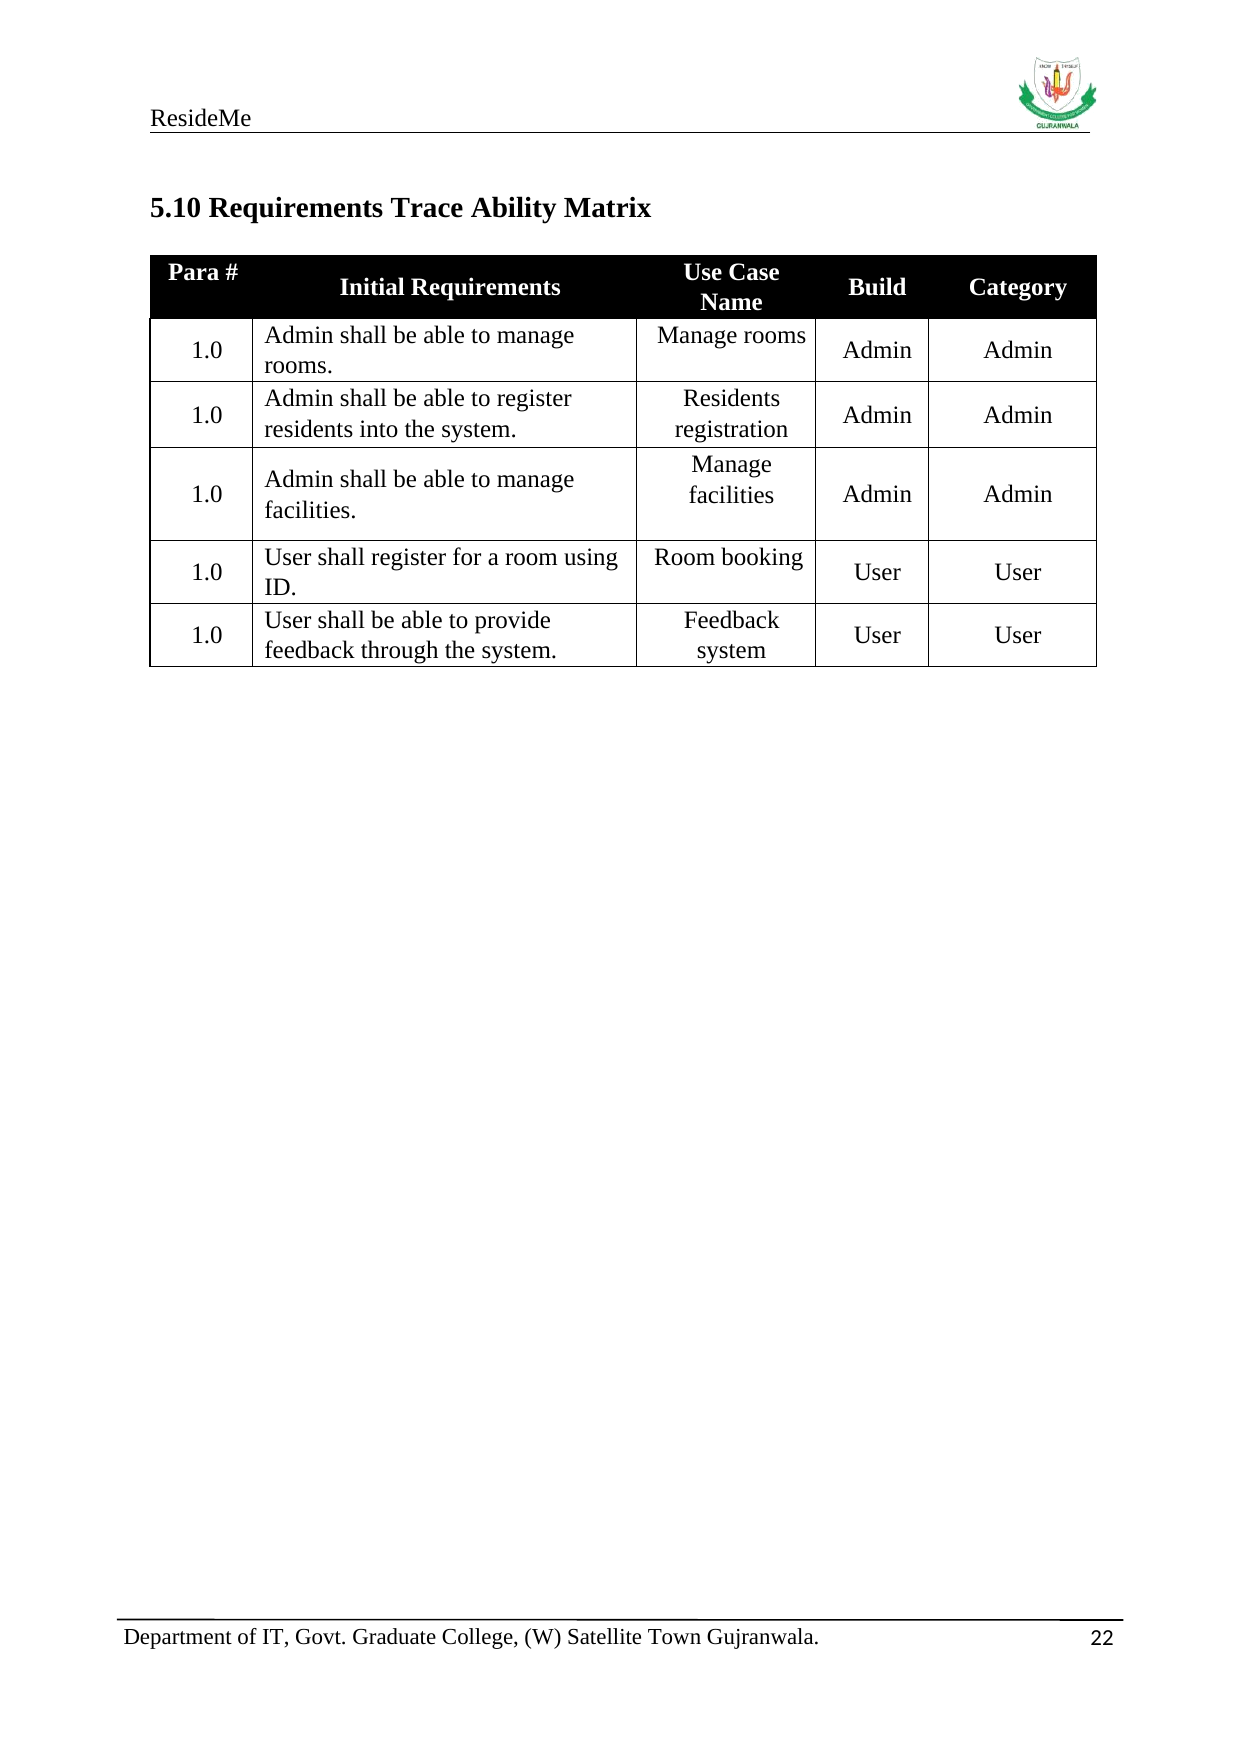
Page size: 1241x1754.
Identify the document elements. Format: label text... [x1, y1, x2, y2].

table_cell Manage facilities [637, 448, 815, 540]
table_cell Admin [816, 382, 928, 447]
table_cell 1.0 [151, 319, 252, 381]
table_header Use Case Name [637, 256, 816, 318]
subtitle 5.10 Requirements Trace Ability Matrix [150, 190, 1090, 223]
table_cell Admin [929, 382, 1096, 447]
table_cell Admin [816, 448, 928, 540]
table_cell User [816, 604, 928, 666]
table_header Initial Requirements [253, 256, 637, 318]
table_cell User shall be able to provide feedback through the system. [253, 604, 636, 666]
table_cell User [929, 541, 1096, 603]
table_cell 1.0 [151, 448, 252, 540]
table_cell 1.0 [151, 382, 252, 447]
table_cell Residents registration [637, 382, 815, 447]
table_cell Admin [929, 319, 1096, 381]
table_cell 1.0 [151, 604, 252, 666]
table_cell Admin [929, 448, 1096, 540]
table_cell Feedback system [637, 604, 815, 666]
picture [1018, 57, 1097, 130]
table_cell Admin shall be able to manage rooms. [253, 319, 636, 381]
table_header Category [928, 256, 1096, 318]
table_cell 1.0 [151, 541, 252, 603]
table_cell User [929, 604, 1096, 666]
table_cell Room booking [637, 541, 815, 603]
table_cell Manage rooms [637, 319, 815, 381]
table_header Para # [150, 256, 252, 318]
table_cell Admin [816, 319, 928, 381]
table_cell User [816, 541, 928, 603]
table_cell User shall register for a room using ID. [253, 541, 636, 603]
table_cell Admin shall be able to manage facilities. [253, 448, 636, 540]
table_cell Admin shall be able to register residents into the system. [253, 382, 636, 447]
table_header Build [816, 256, 928, 318]
